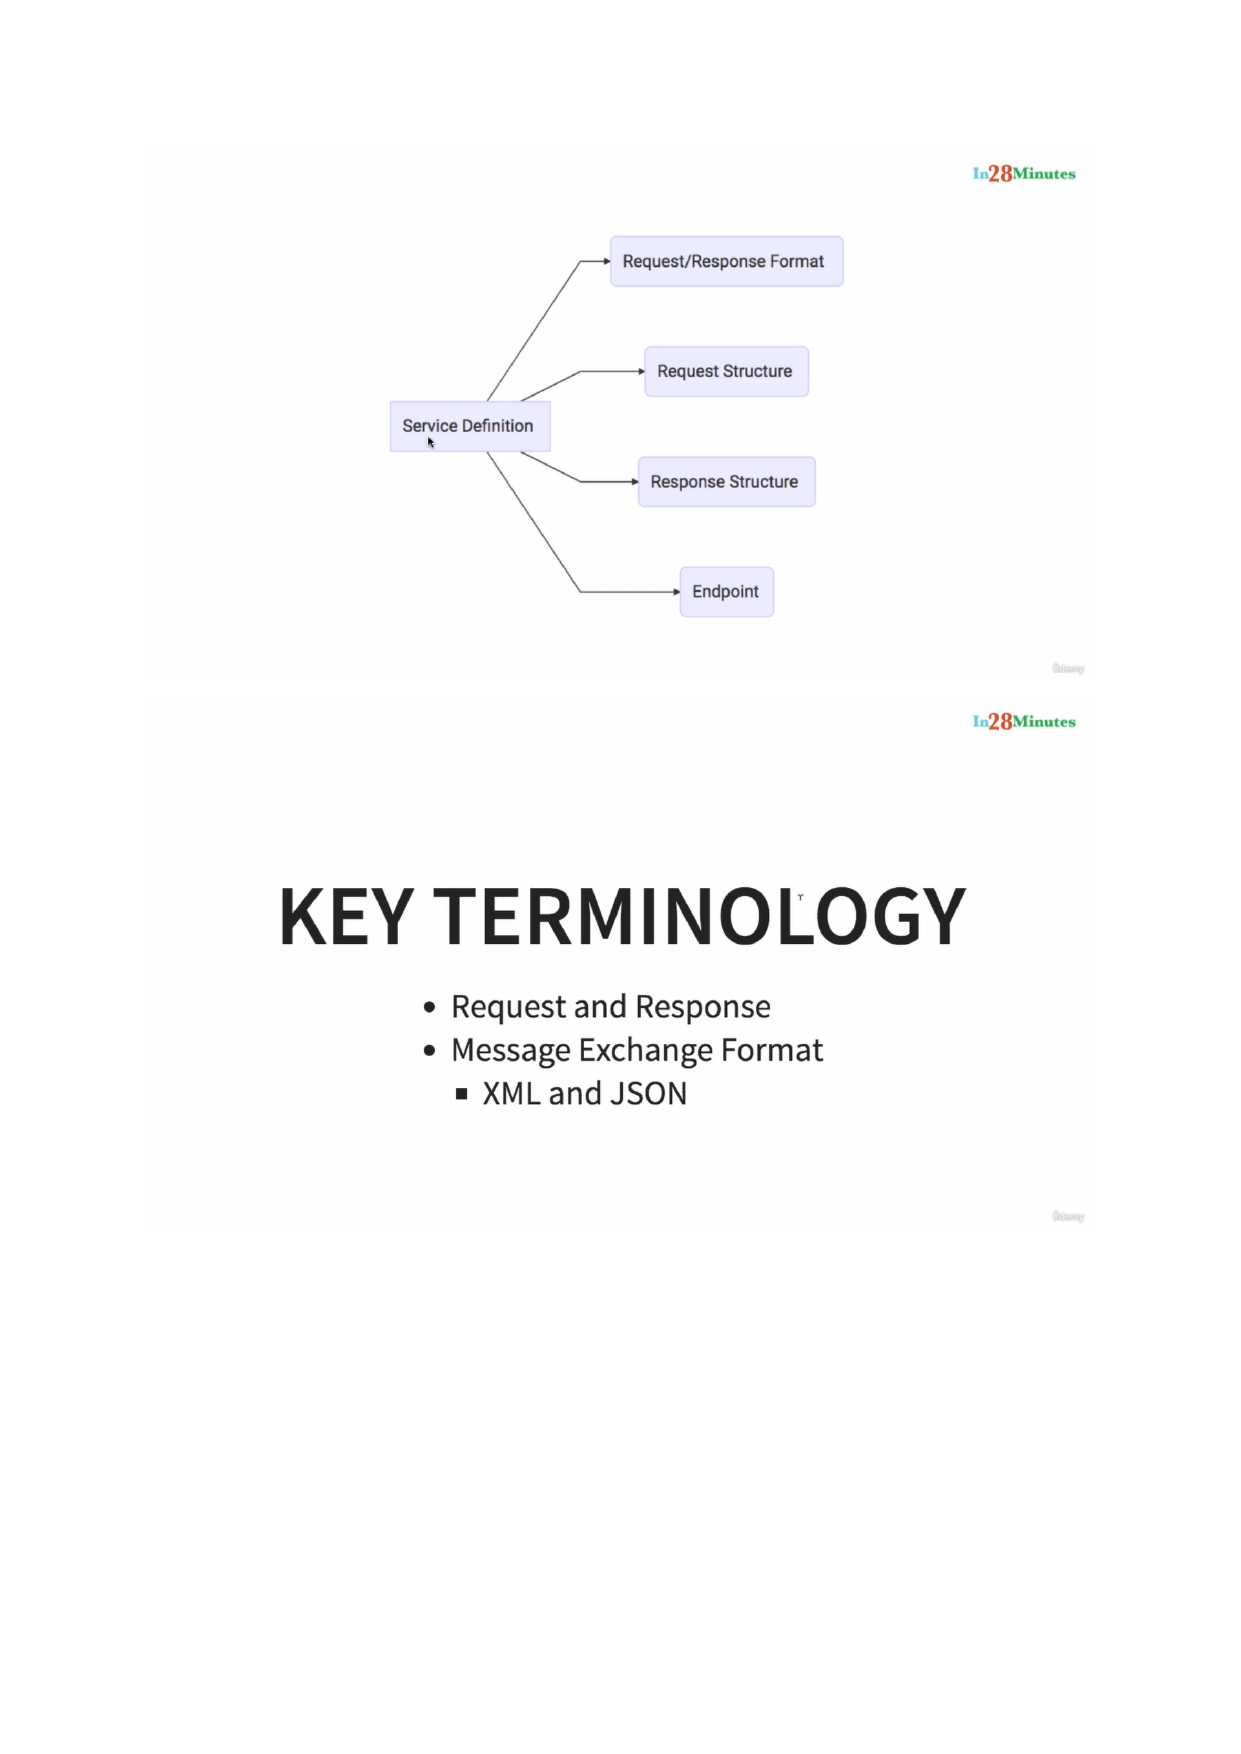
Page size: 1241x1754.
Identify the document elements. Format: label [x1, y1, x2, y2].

picture [150, 697, 1091, 1227]
picture [150, 150, 1091, 679]
